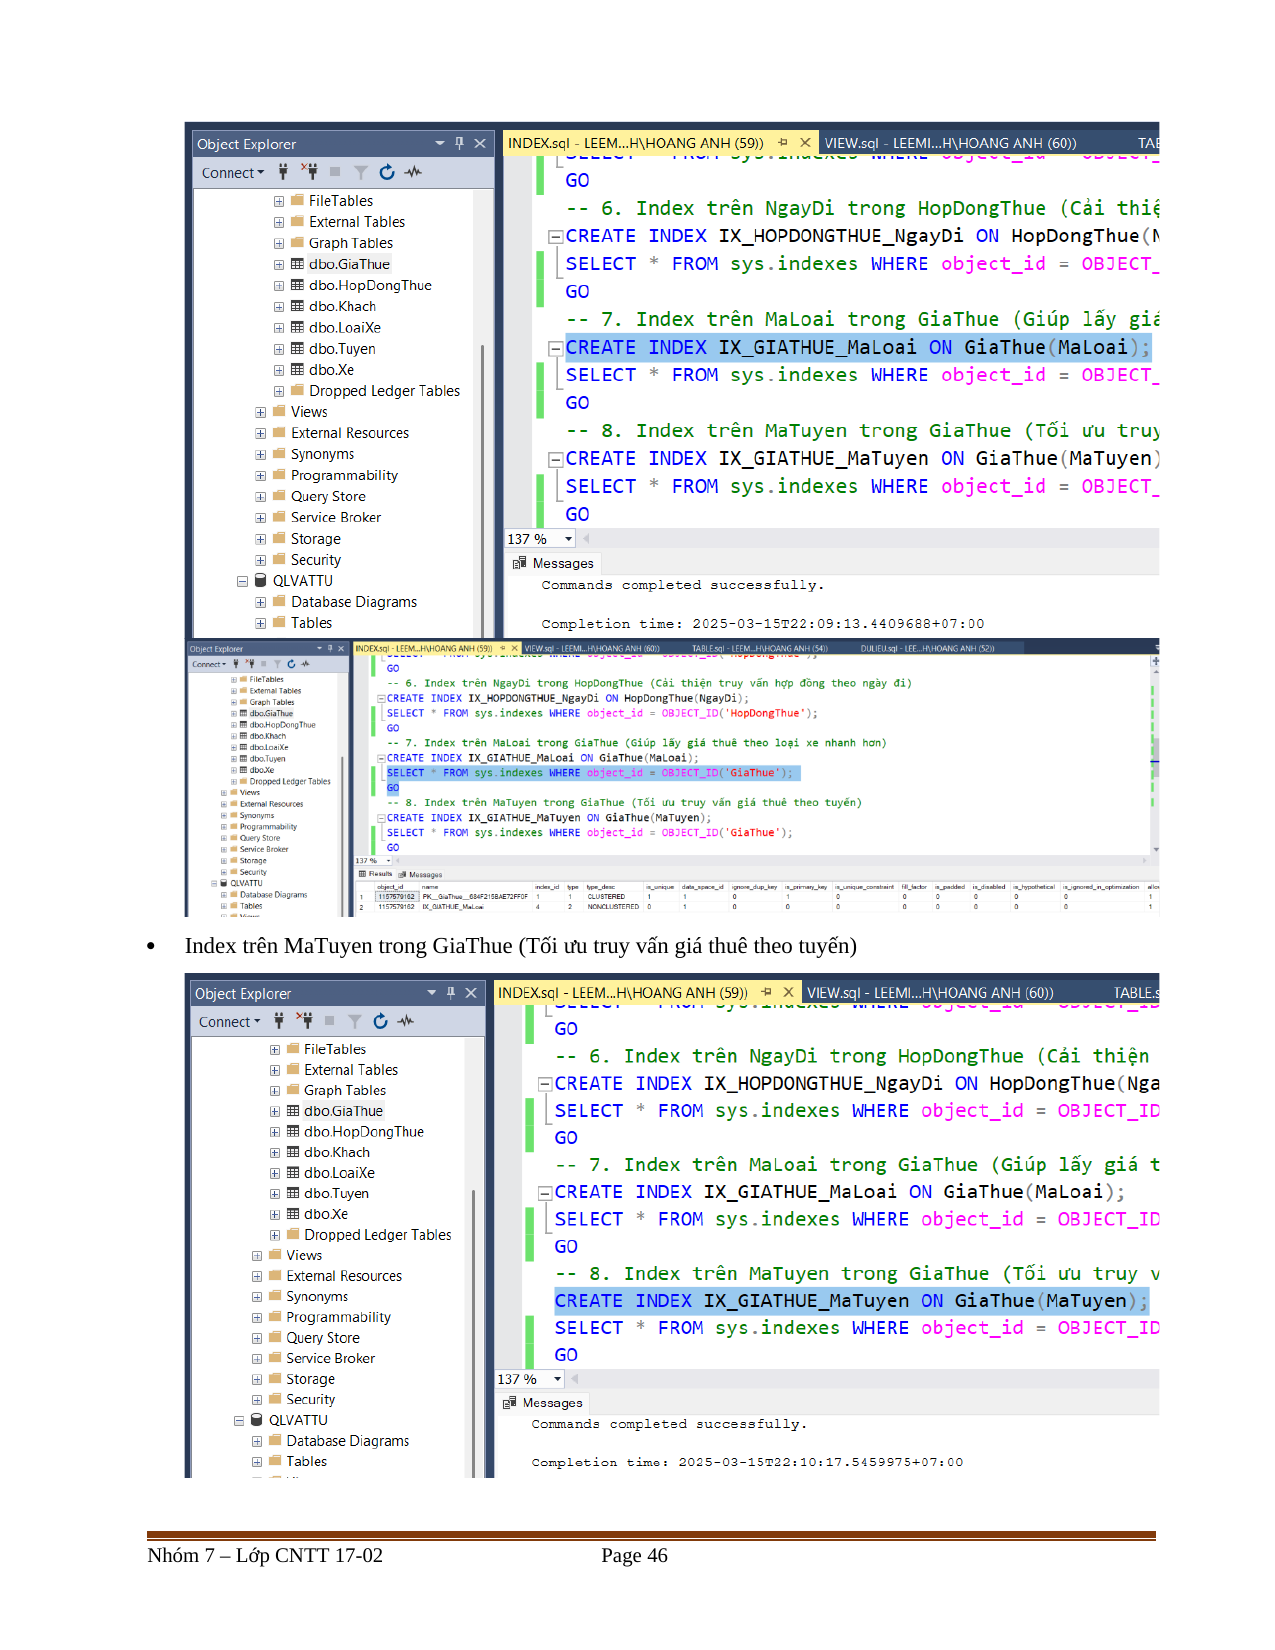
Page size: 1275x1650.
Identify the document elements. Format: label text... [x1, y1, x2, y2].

picture [184, 121, 1160, 917]
text Index trên MaTuyen trong GiaThue (Tối ưu truy vấn giá thuê theo tuyến) [147, 932, 1156, 958]
picture [184, 973, 1160, 1478]
